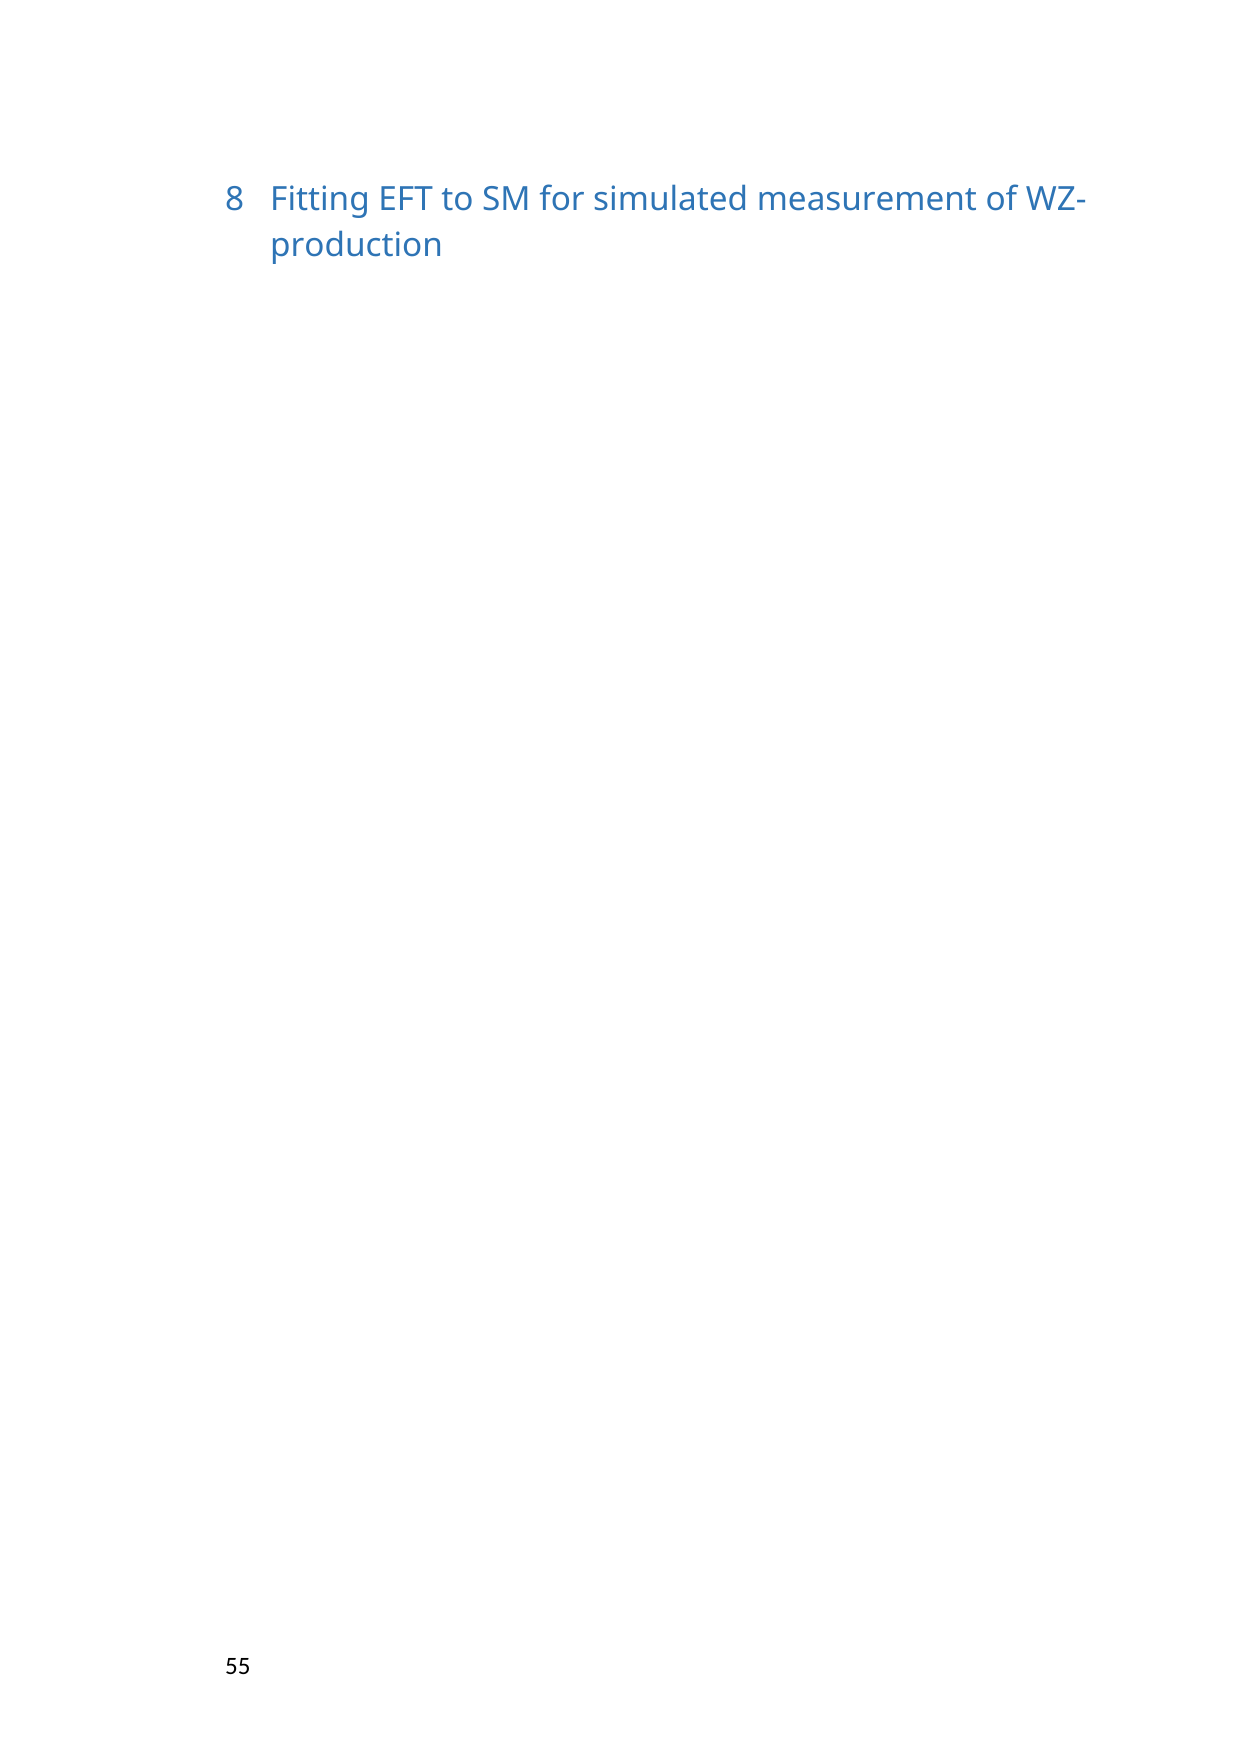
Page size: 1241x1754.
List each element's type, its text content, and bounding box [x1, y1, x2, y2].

subtitle Fitting EFT to SM for simulated measurement of WZ-production [225, 175, 1090, 266]
